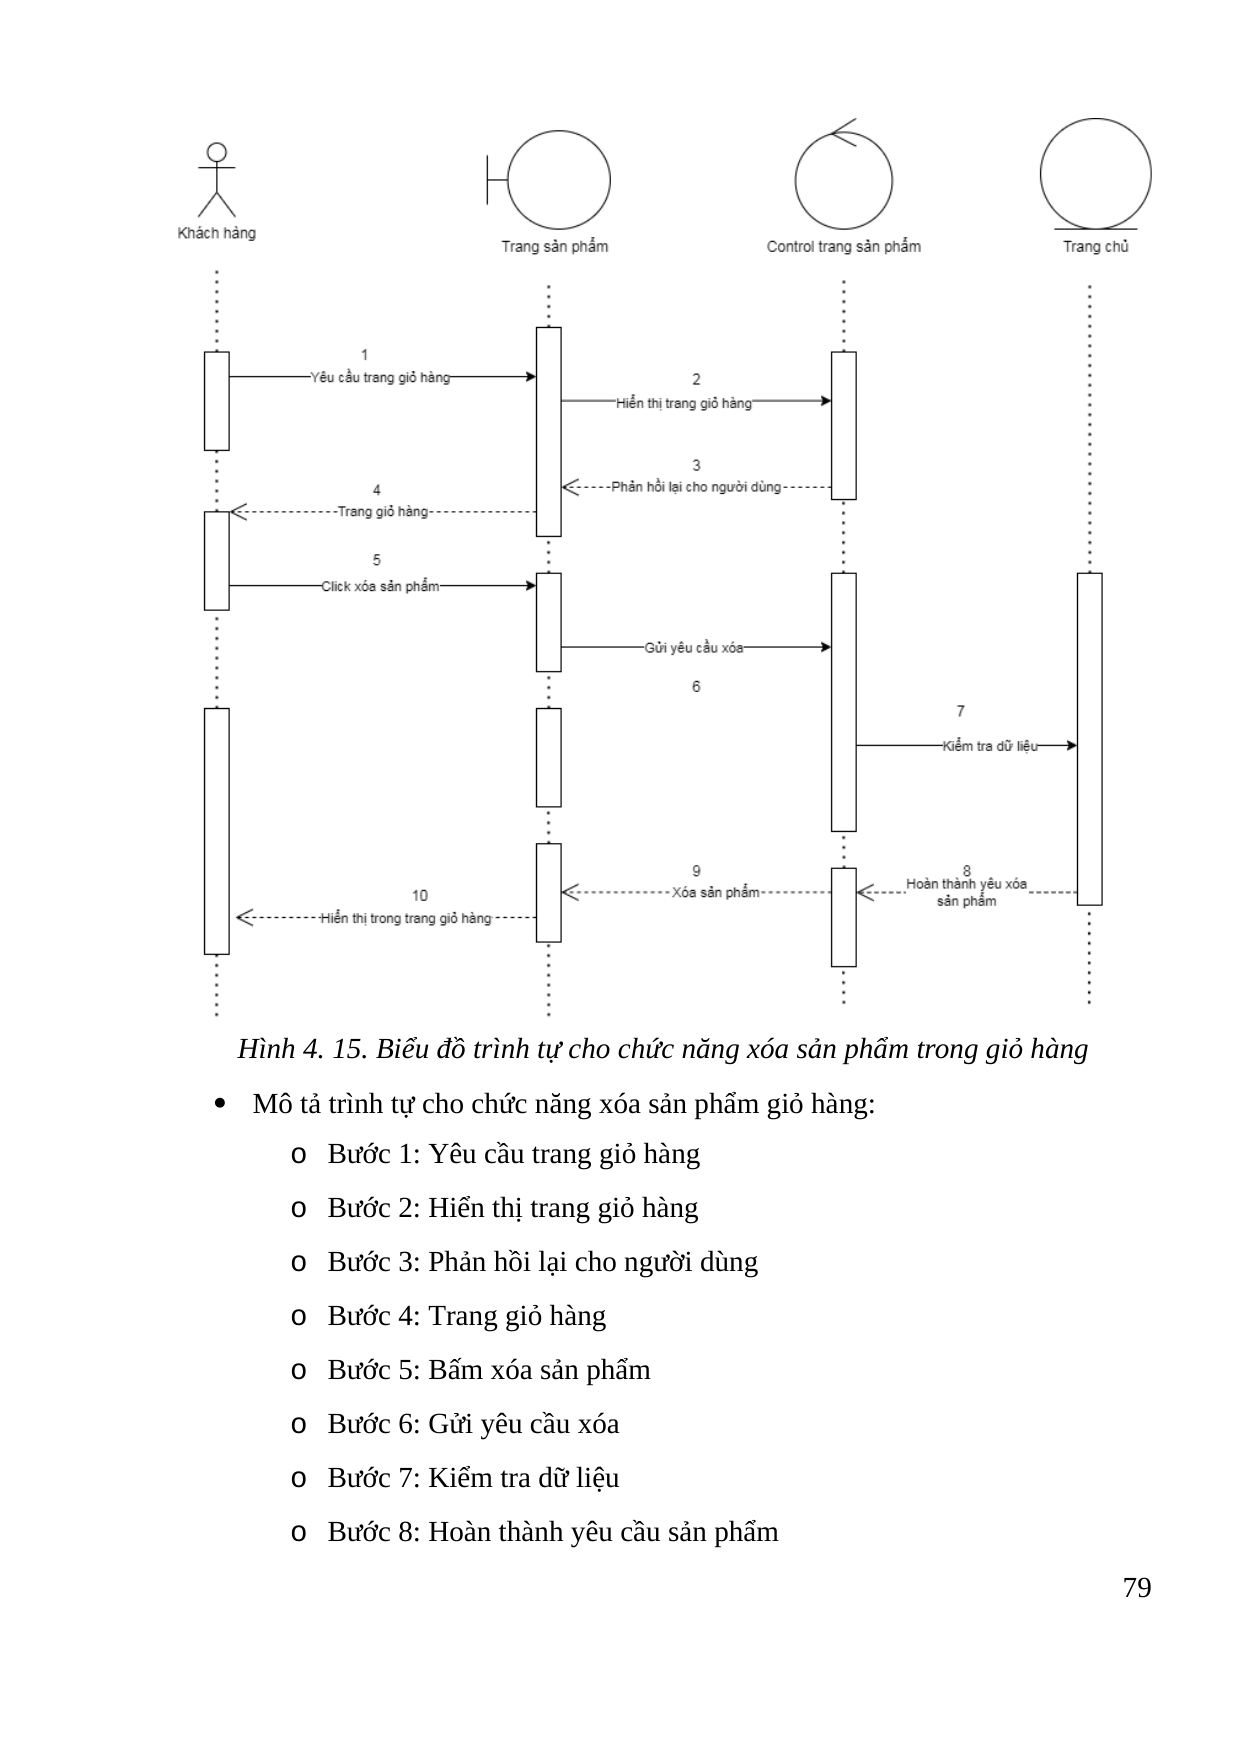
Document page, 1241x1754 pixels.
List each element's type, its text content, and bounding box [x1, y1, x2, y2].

list Bước 2: Hiển thị trang giỏ hàng [290, 1190, 1152, 1226]
list Bước 4: Trang giỏ hàng [290, 1298, 1152, 1334]
list Mô tả trình tự cho chức năng xóa sản phẩm giỏ hàng: [215, 1086, 1152, 1119]
list Bước 1: Yêu cầu trang giỏ hàng [290, 1136, 1152, 1172]
list Bước 8: Hoàn thành yêu cầu sản phẩm [290, 1514, 1152, 1551]
list Bước 5: Bấm xóa sản phẩm [290, 1352, 1152, 1388]
list Bước 6: Gửi yêu cầu xóa [290, 1406, 1152, 1442]
picture [177, 118, 1152, 1019]
text Hình 4. 15. Biểu đồ trình tự cho chức năng xóa sản phẩm trong giỏ hàng [177, 1031, 1152, 1065]
list Bước 3: Phản hồi lại cho người dùng [290, 1244, 1152, 1280]
list Bước 7: Kiểm tra dữ liệu [290, 1461, 1152, 1497]
